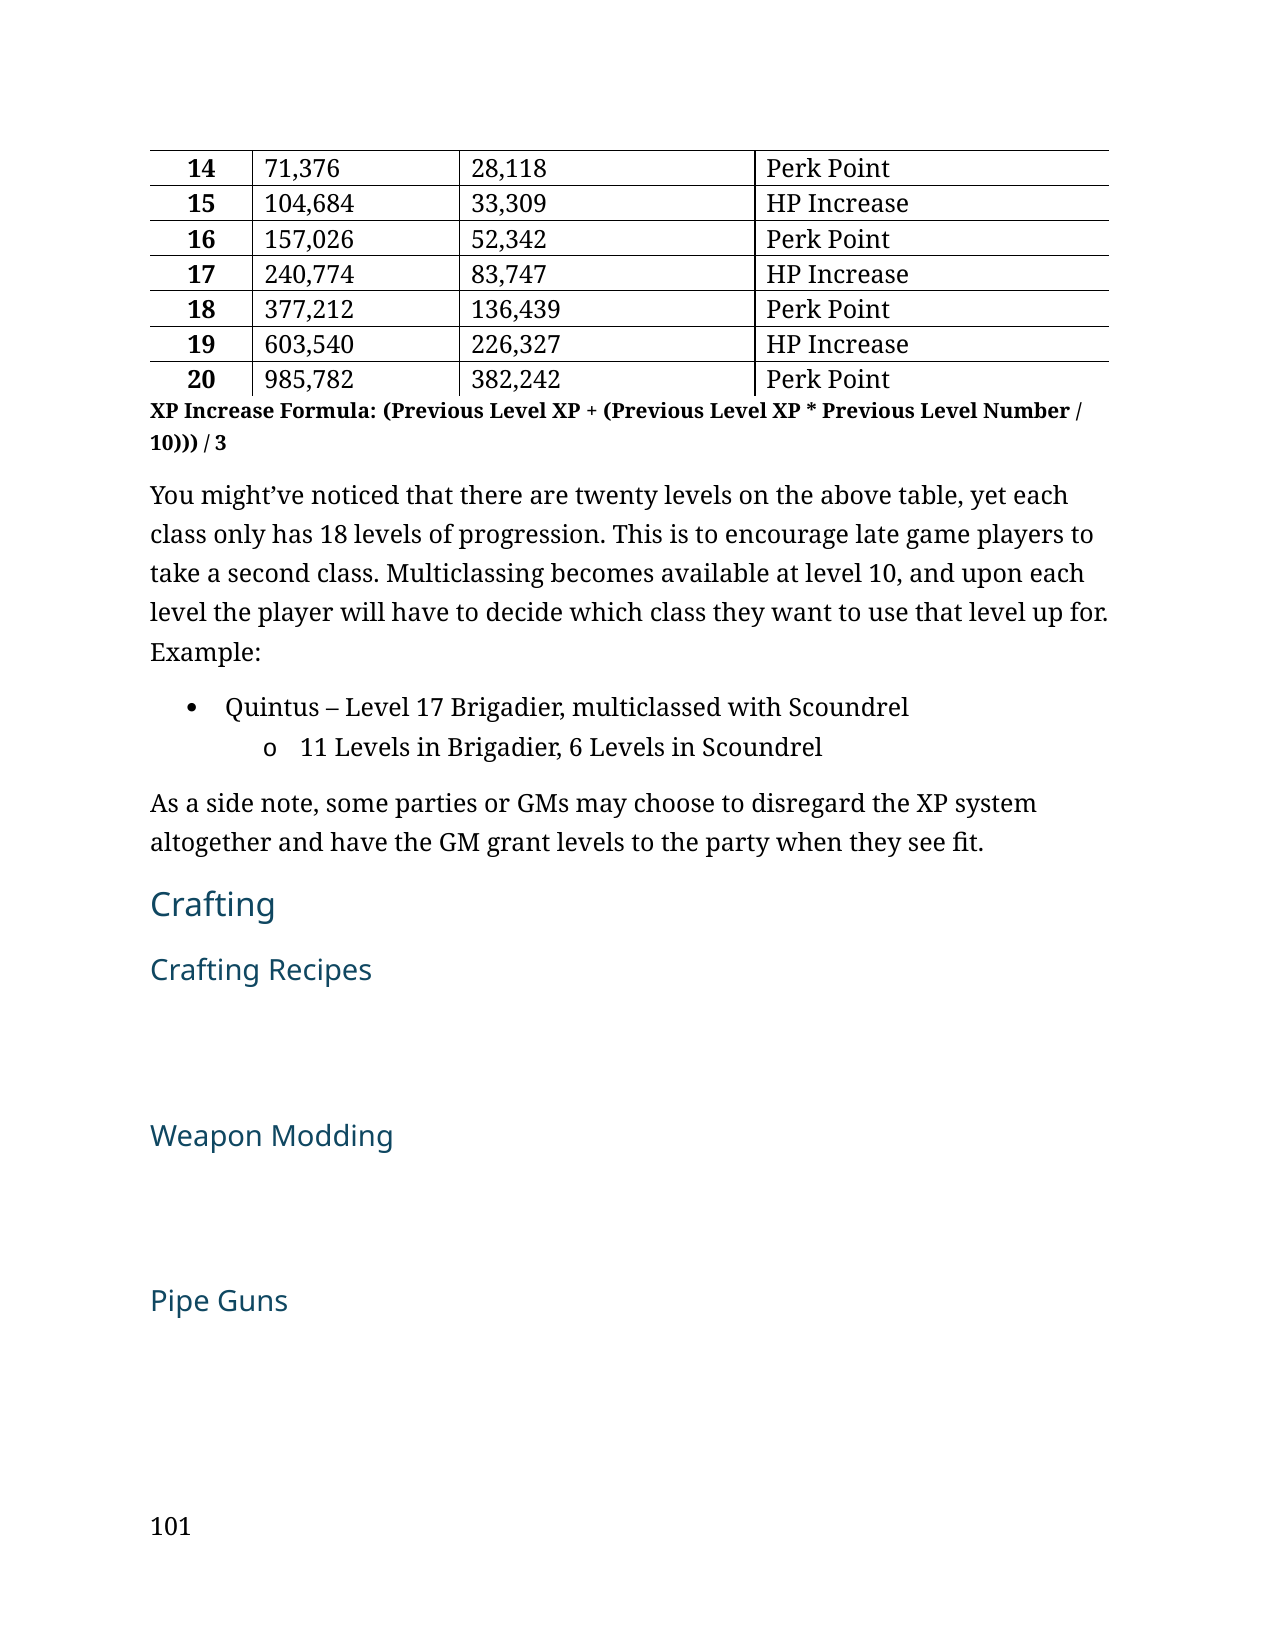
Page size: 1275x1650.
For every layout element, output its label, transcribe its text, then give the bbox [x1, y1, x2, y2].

subtitle Weapon Modding [150, 1115, 1125, 1154]
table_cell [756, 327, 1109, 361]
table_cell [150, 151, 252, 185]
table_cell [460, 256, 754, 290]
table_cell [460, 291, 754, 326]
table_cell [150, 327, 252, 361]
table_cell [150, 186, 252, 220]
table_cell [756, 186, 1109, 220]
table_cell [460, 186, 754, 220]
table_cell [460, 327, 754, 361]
list 11 Levels in Brigadier, 6 Levels in Scoundrel [262, 729, 1125, 763]
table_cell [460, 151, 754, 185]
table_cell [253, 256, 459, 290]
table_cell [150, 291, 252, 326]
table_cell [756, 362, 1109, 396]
subtitle Pipe Guns [150, 1280, 1125, 1320]
subtitle Crafting [150, 880, 1125, 926]
subtitle Crafting Recipes [150, 949, 1125, 989]
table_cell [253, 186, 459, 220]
list Quintus – Level 17 Brigadier, multiclassed with Scoundrel [187, 690, 1125, 724]
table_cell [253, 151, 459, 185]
text As a side note, some parties or GMs may choose to disregard the XP system altogether and have the GM grant levels to the party when they see fit. [150, 785, 1125, 858]
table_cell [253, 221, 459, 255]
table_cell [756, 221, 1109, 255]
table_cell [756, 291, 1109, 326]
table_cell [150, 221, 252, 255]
text You might’ve noticed that there are twenty levels on the above table, yet each class only has 18 levels of progression. This is to encourage late game players to take a second class. Multiclassing becomes available at level 10, and upon each level the player will have to decide which class they want to use that level up for. Example: [150, 478, 1125, 668]
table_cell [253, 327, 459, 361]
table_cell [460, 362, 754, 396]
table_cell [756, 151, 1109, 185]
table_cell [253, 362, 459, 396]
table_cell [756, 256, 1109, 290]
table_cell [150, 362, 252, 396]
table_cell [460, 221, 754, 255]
text XP Increase Formula: (Previous Level XP + (Previous Level XP * Previous Level Number / 10))) / 3 [150, 396, 1125, 457]
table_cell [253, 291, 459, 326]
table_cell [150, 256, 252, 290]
